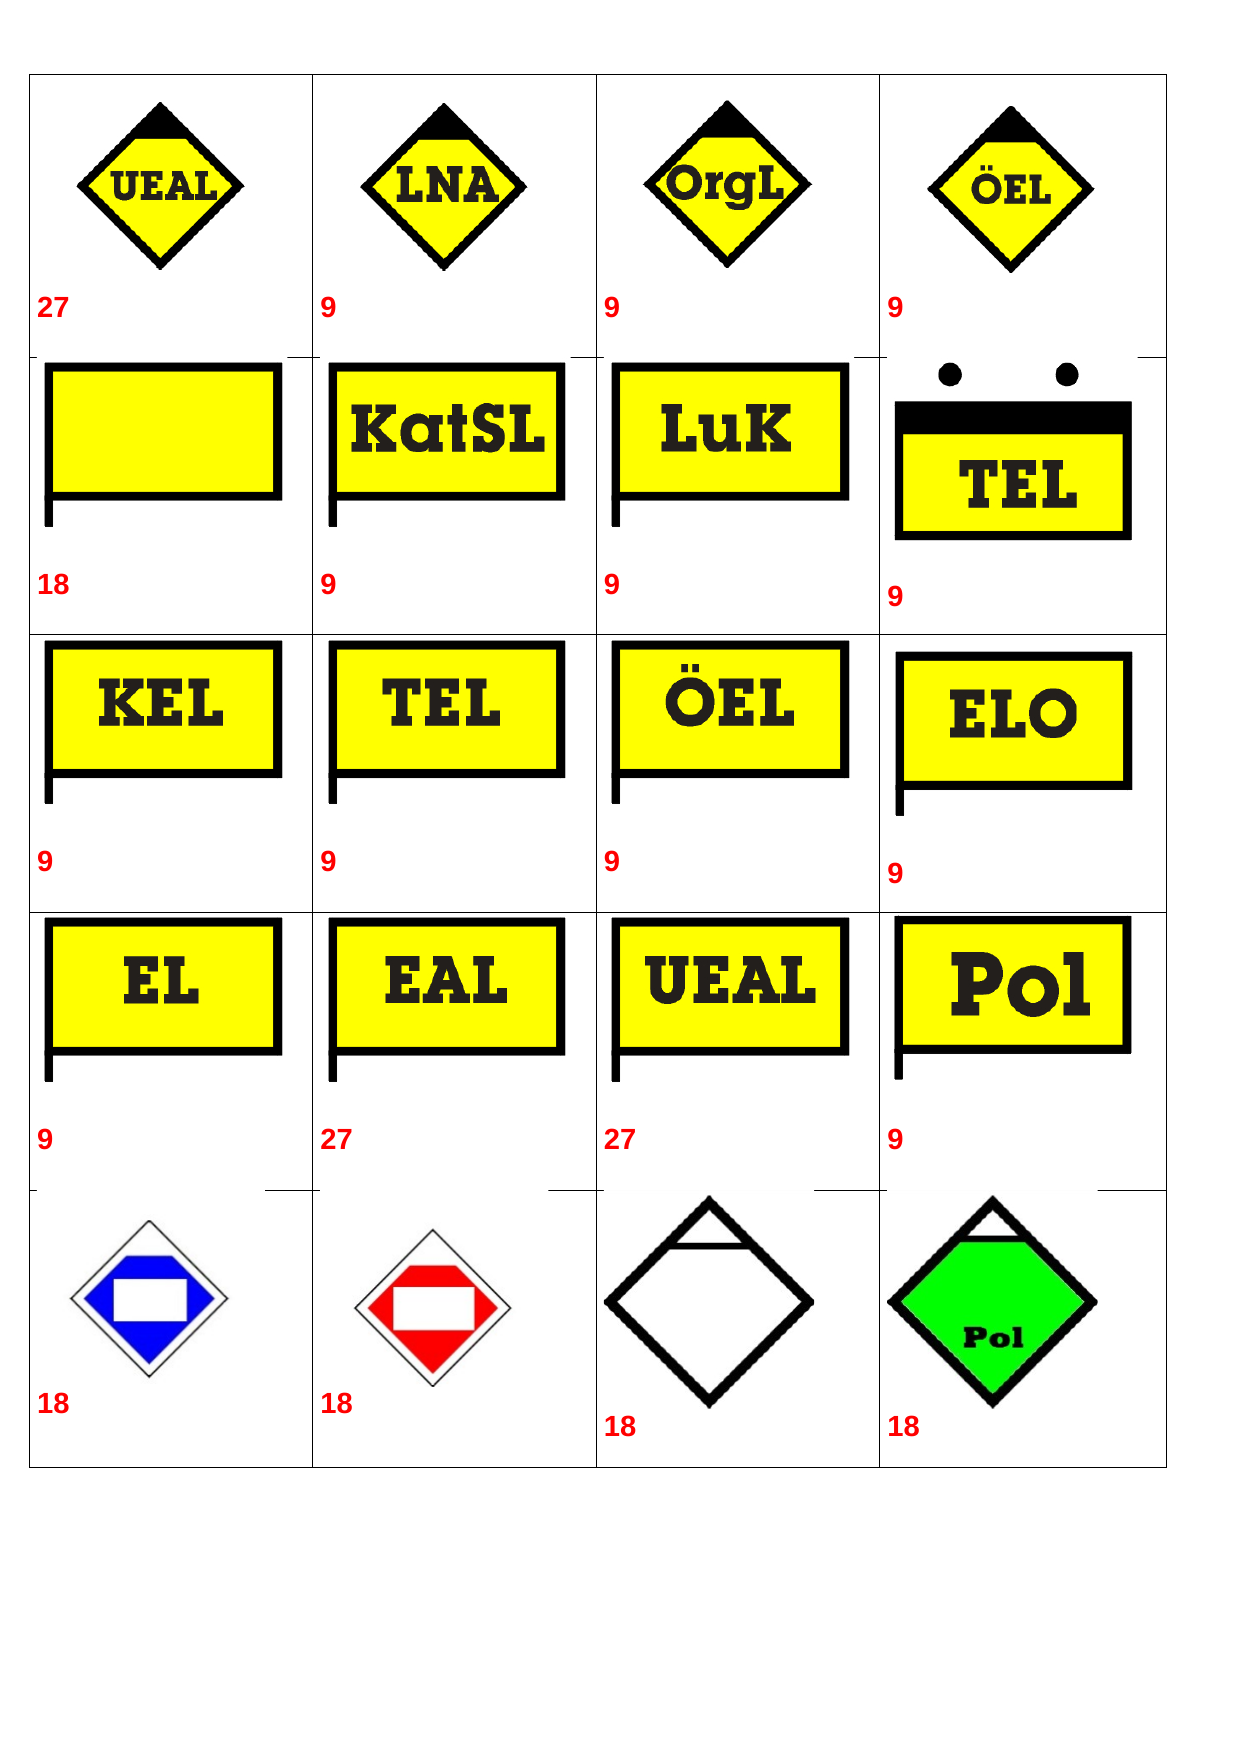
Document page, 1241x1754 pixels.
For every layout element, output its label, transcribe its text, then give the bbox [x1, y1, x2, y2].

picture [887, 635, 1138, 823]
table_cell 9 [313, 635, 596, 912]
table_cell 9 [880, 635, 1166, 912]
table_cell 9 [30, 913, 312, 1189]
table_cell 9 [597, 75, 879, 357]
picture [603, 1190, 815, 1410]
picture [887, 75, 1138, 290]
picture [887, 913, 1138, 1089]
picture [36, 913, 288, 1089]
picture [320, 357, 571, 534]
picture [36, 75, 288, 290]
picture [320, 75, 571, 290]
picture [603, 75, 855, 290]
picture [36, 357, 288, 534]
table_cell 9 [880, 358, 1166, 634]
picture [320, 1190, 549, 1387]
table_cell 18 [313, 1191, 596, 1467]
table_cell 9 [597, 358, 879, 634]
table_cell 18 [30, 1191, 312, 1467]
table_cell 9 [880, 75, 1166, 357]
picture [320, 913, 571, 1089]
table_cell 18 [597, 1191, 879, 1467]
table_cell 18 [880, 1191, 1166, 1467]
picture [603, 357, 855, 534]
table_cell 9 [313, 358, 596, 634]
picture [887, 1190, 1098, 1410]
table_cell 9 [313, 75, 596, 357]
picture [887, 357, 1138, 546]
table_cell 27 [313, 913, 596, 1189]
table_cell 9 [597, 635, 879, 912]
picture [36, 635, 288, 811]
table_cell 27 [30, 75, 312, 357]
picture [320, 635, 571, 811]
picture [603, 635, 855, 811]
picture [36, 1190, 265, 1387]
table_cell 27 [597, 913, 879, 1189]
table_cell 9 [880, 913, 1166, 1189]
picture [603, 913, 855, 1089]
table_cell 9 [30, 635, 312, 912]
table_cell 18 [30, 358, 312, 634]
